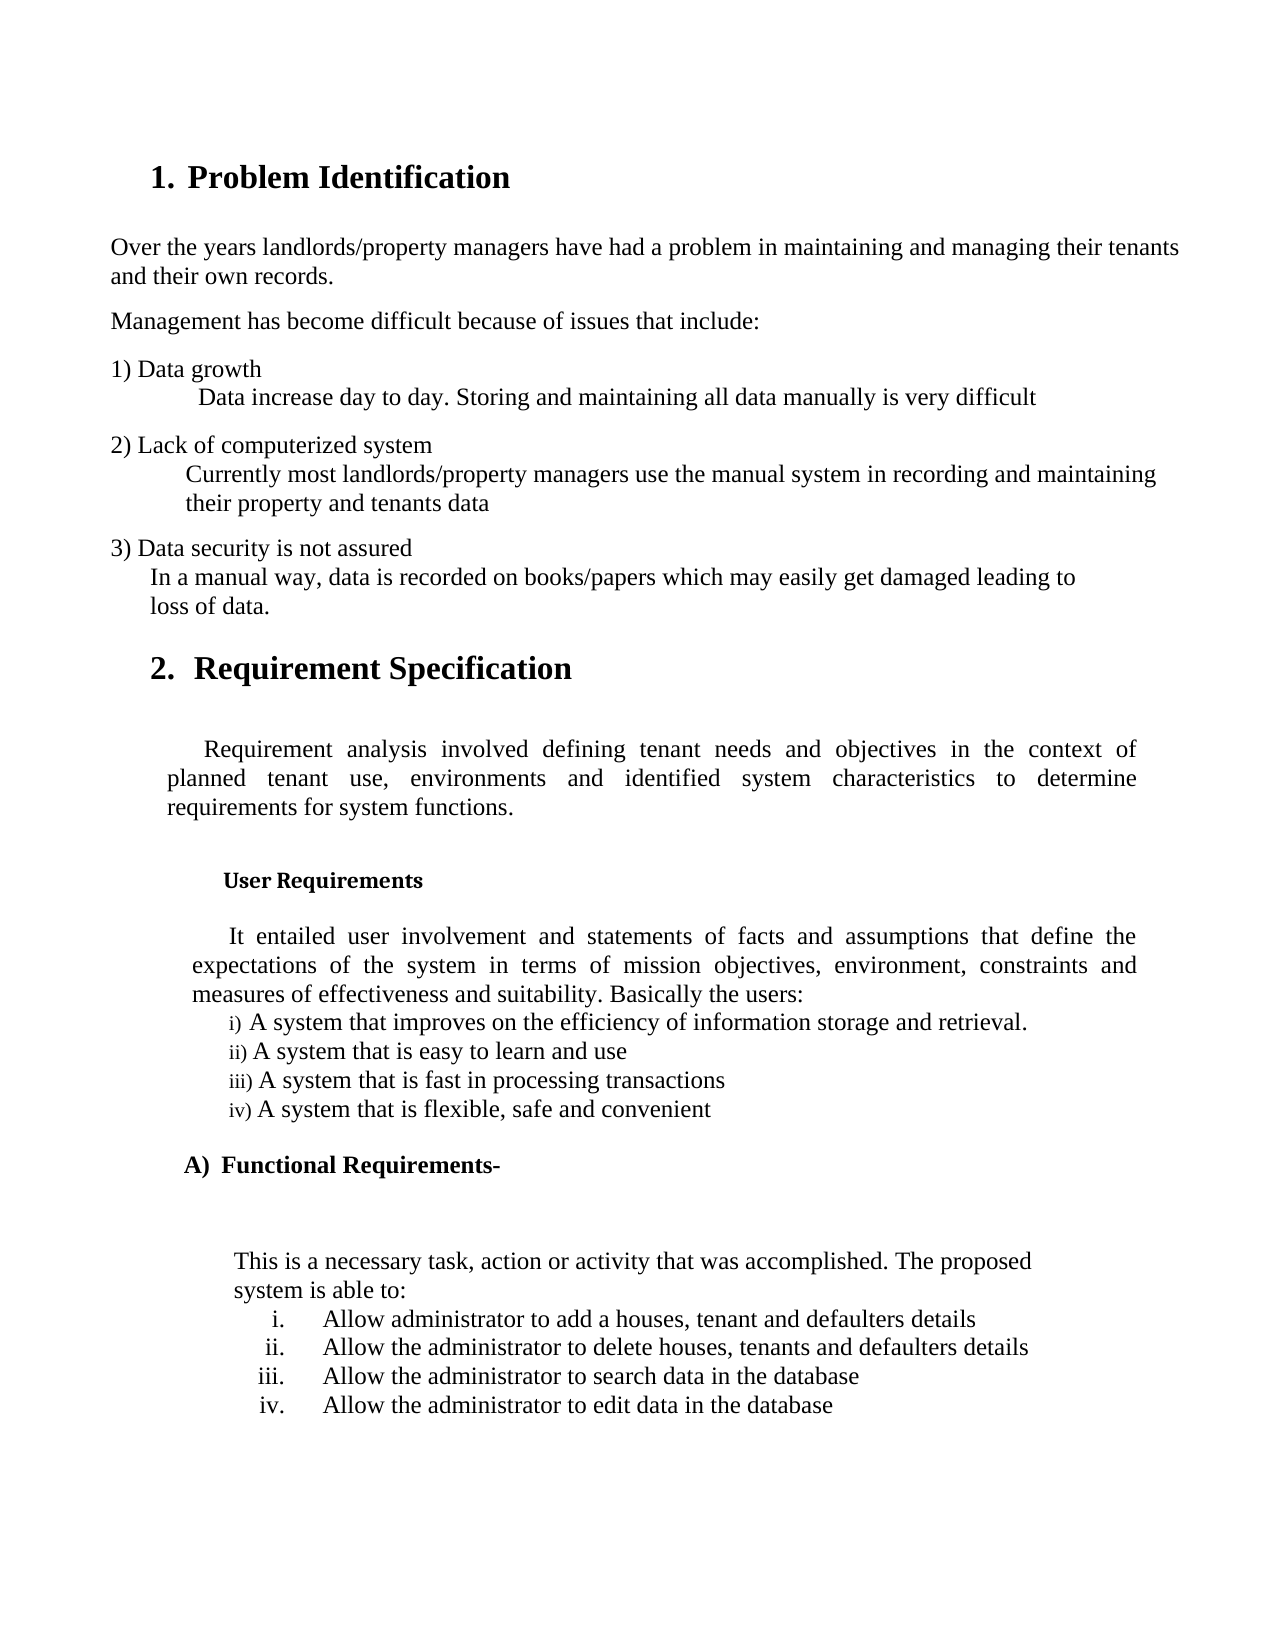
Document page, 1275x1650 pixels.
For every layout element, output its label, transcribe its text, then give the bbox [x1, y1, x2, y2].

text 3) Data security is not assured [110, 533, 1181, 562]
text Over the years landlords/property managers have had a problem in maintaining and managing their tenants and their own records. [110, 232, 1181, 289]
text It entailed user involvement and statements of facts and assumptions that define the expectations of the system in terms of mission objectives, environment, constraints and measures of effectiveness and suitability. Basically the users: [192, 921, 1138, 1007]
list Allow the administrator to edit data in the database [259, 1390, 1181, 1419]
text Currently most landlords/property managers use the manual system in recording and maintaining their property and tenants data [185, 459, 1181, 517]
text 2) Lack of computerized system [110, 430, 1181, 459]
text Requirement analysis involved defining tenant needs and objectives in the context of planned tenant use, environments and identified system characteristics to determine requirements for system functions. [167, 734, 1137, 821]
subtitle Requirement Specification [150, 649, 1181, 687]
subtitle Problem Identification [150, 157, 1181, 196]
list Allow administrator to add a houses, tenant and defaulters details [272, 1304, 1181, 1332]
list A system that is fast in processing transactions [228, 1065, 1181, 1094]
list Functional Requirements- [183, 1151, 1181, 1179]
subtitle User Requirements [110, 868, 1181, 895]
text Management has become difficult because of issues that include: [110, 306, 1181, 335]
text This is a necessary task, action or activity that was accomplished. The proposed system is able to: [234, 1246, 1069, 1304]
text Data increase day to day. Storing and maintaining all data manually is very difficult [110, 382, 1181, 411]
list A system that improves on the efficiency of information storage and retrieval. [228, 1007, 1181, 1036]
list Allow the administrator to delete houses, tenants and defaulters details [265, 1332, 1181, 1361]
list A system that is flexible, safe and convenient [228, 1094, 1181, 1122]
text 1) Data growth [110, 354, 1181, 382]
list A system that is easy to learn and use [229, 1036, 1181, 1065]
text In a manual way, data is recorded on books/papers which may easily get damaged leading to loss of data. [150, 562, 1117, 619]
list Allow the administrator to search data in the database [258, 1361, 1181, 1390]
